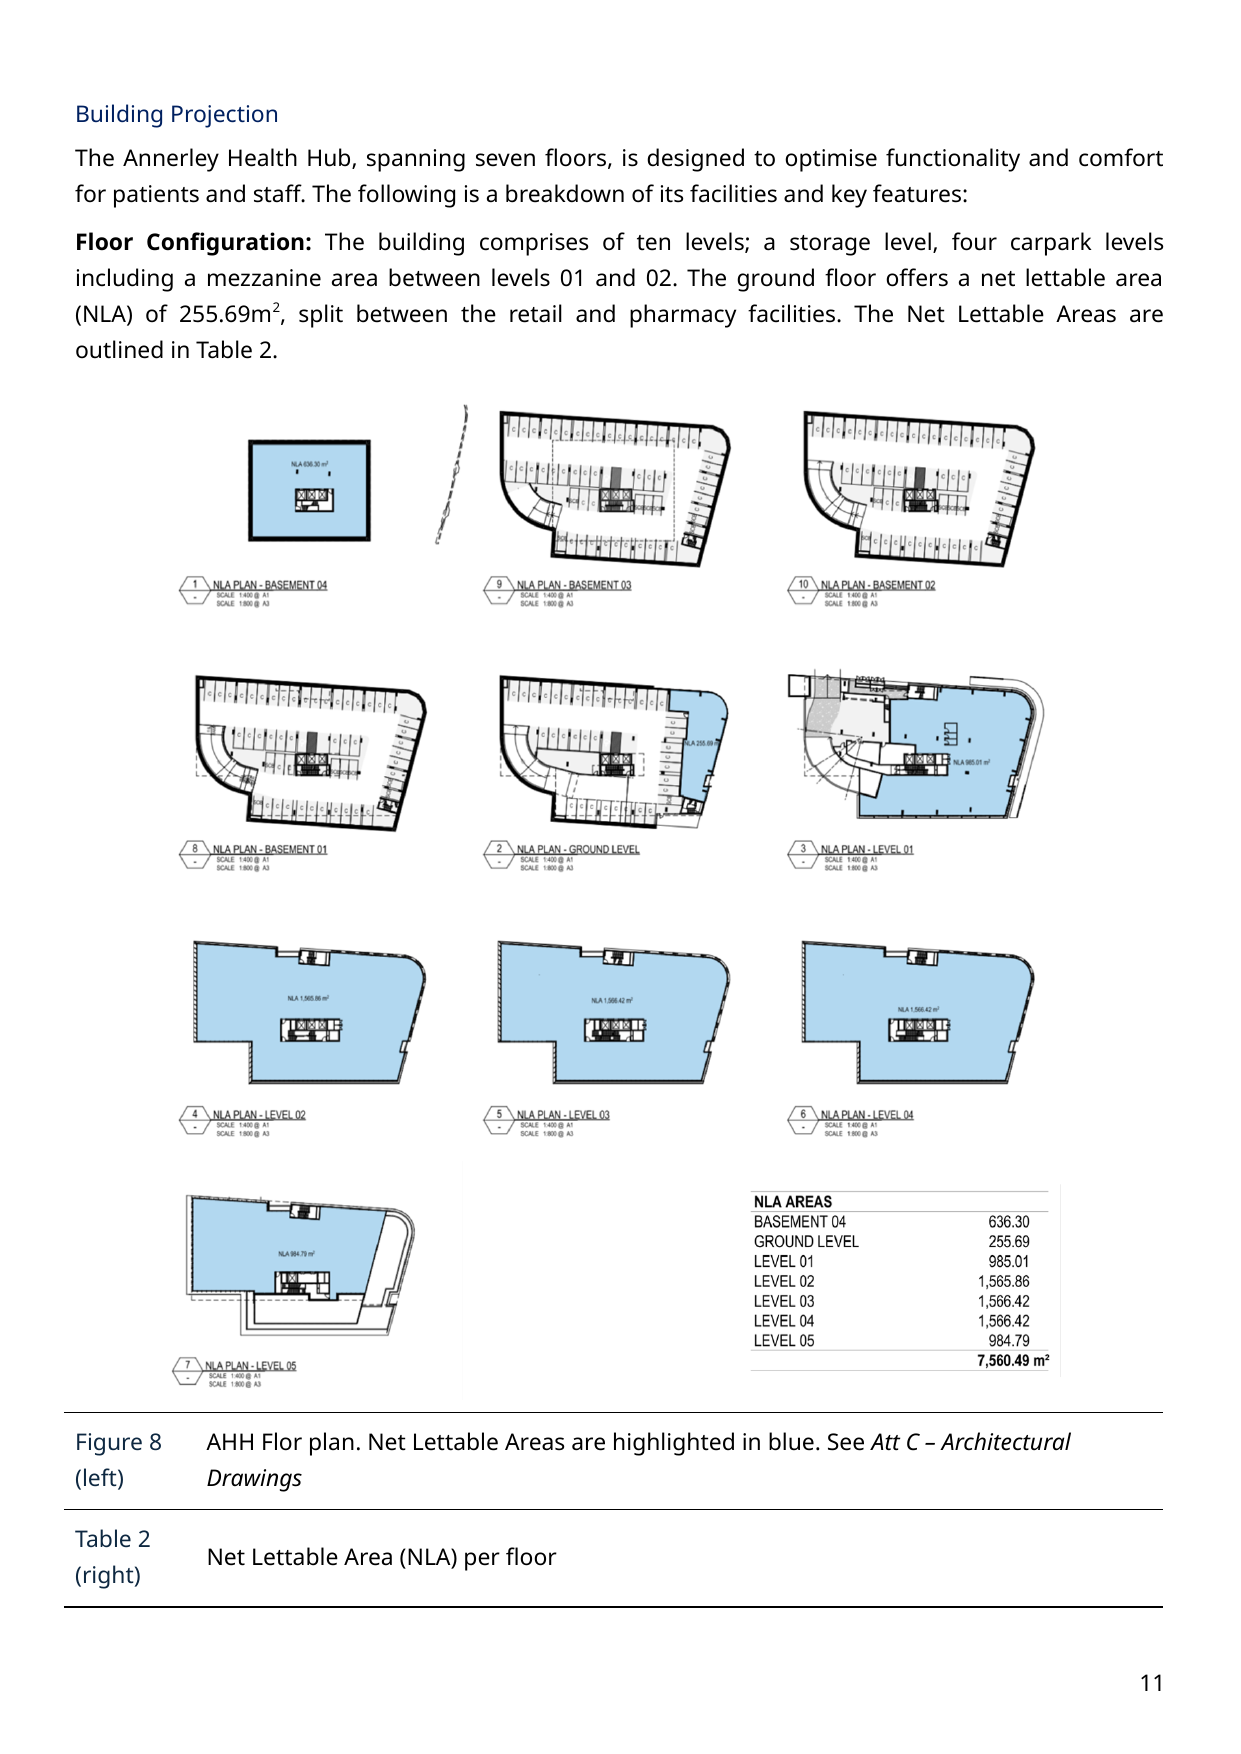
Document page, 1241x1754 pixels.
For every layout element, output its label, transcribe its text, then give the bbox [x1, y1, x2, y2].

subtitle Building Projection [75, 98, 1165, 129]
table_header Figure 8 (left) [64, 1413, 195, 1509]
table_cell Table 2 (right) [64, 1510, 195, 1606]
table_cell Net Lettable Area (NLA) per floor [195, 1510, 1162, 1606]
picture [155, 382, 1085, 1400]
table_header AHH Flor plan. Net Lettable Areas are highlighted in blue. See Att C – Architectural Drawings [195, 1413, 1162, 1509]
text The Annerley Health Hub, spanning seven floors, is designed to optimise functionality and comfort for patients and staff. The following is a breakdown of its facilities and key features: [75, 142, 1165, 209]
text Floor Configuration: The building comprises of ten levels; a storage level, four carpark levels including a mezzanine area between levels 01 and 02. The ground floor offers a net lettable area (NLA) of 255.69m2, split between the retail and pharmacy facilities. The Net Lettable Areas are outlined in Table 2. [75, 226, 1165, 365]
